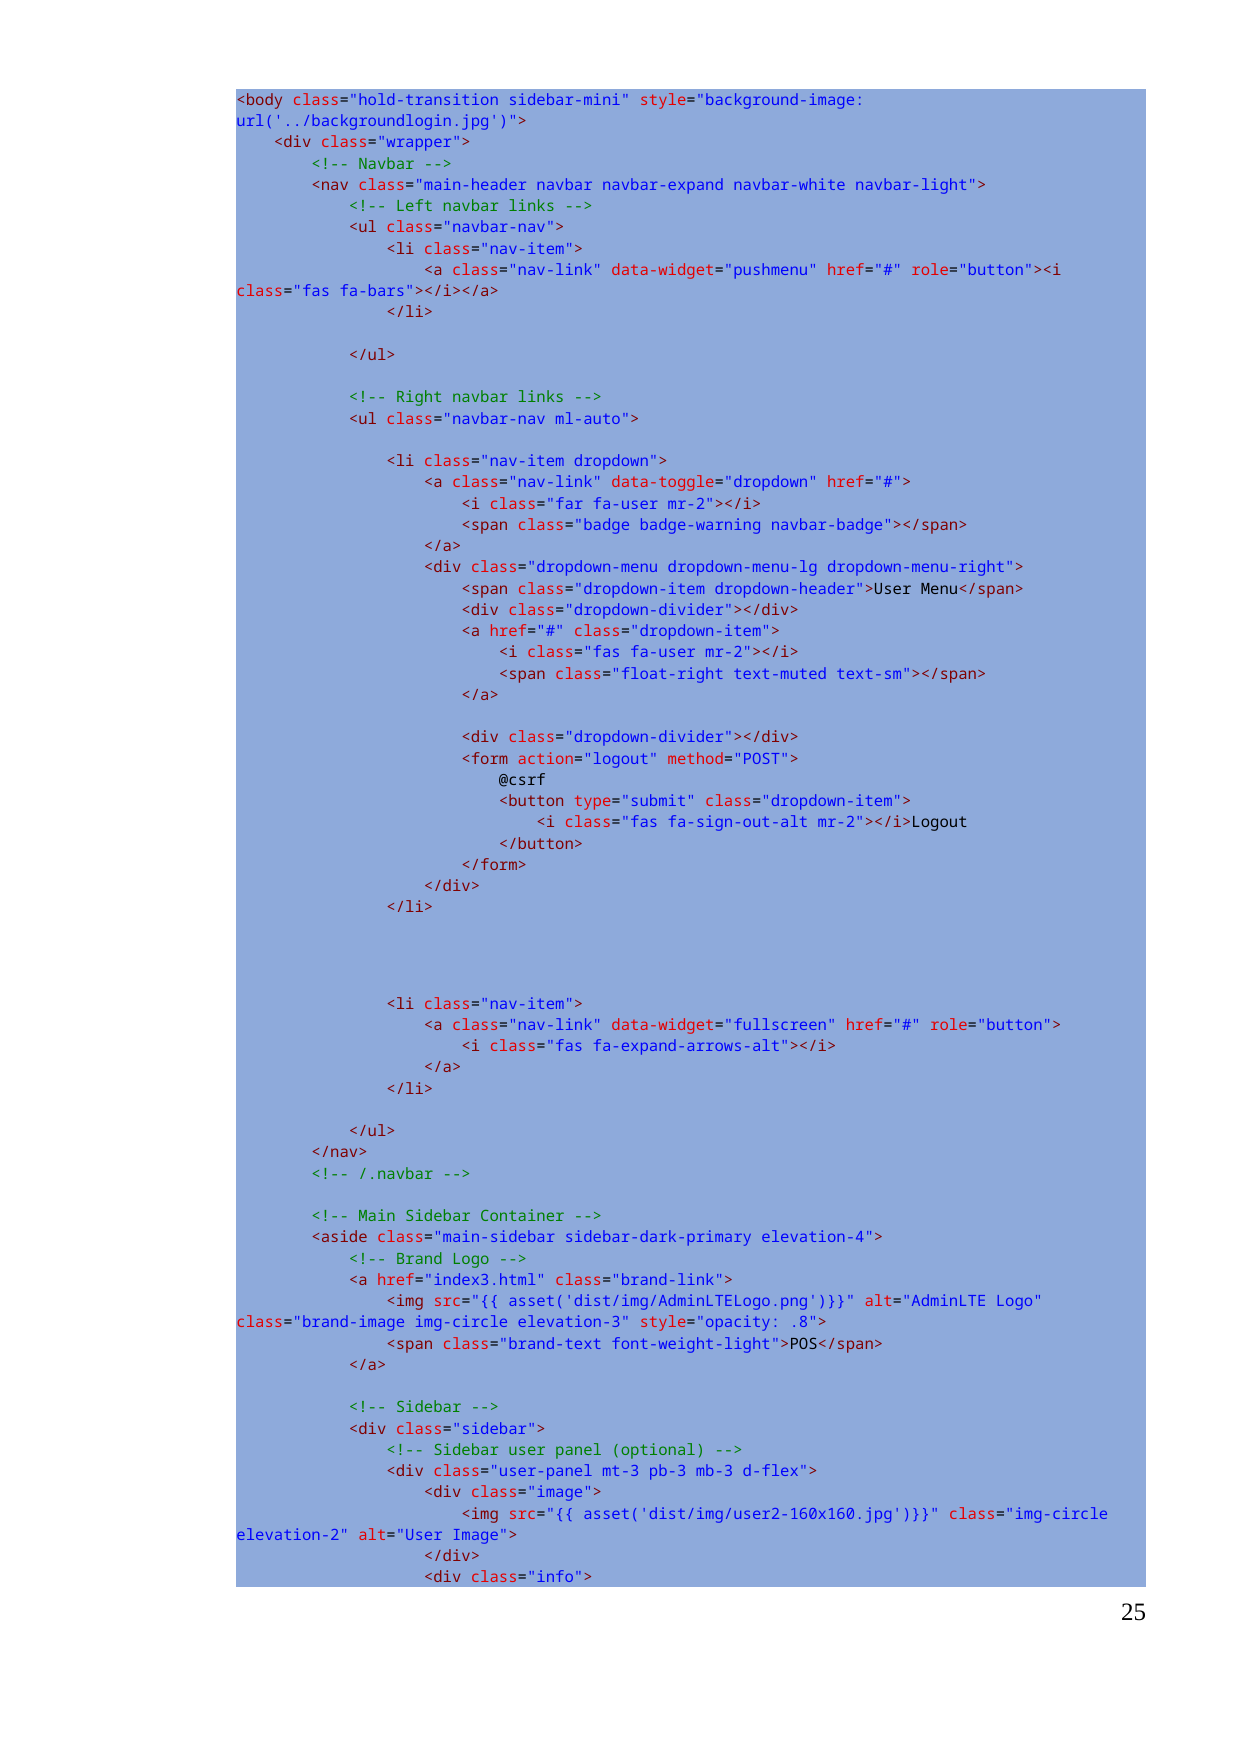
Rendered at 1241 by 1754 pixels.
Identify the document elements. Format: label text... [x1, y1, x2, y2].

text <!-- Left navbar links --> [236, 195, 1146, 216]
text <div class="image"> [236, 1481, 1146, 1502]
text <div class="dropdown-menu dropdown-menu-lg dropdown-menu-right"> [236, 556, 1146, 577]
text </form> [236, 854, 1146, 875]
text <div class="info"> [236, 1566, 1146, 1587]
text </ul> [236, 1120, 1146, 1141]
text <div class="dropdown-divider"></div> [236, 726, 1146, 747]
text @csrf [236, 769, 1146, 790]
text <div class="dropdown-divider"></div> [236, 599, 1146, 620]
text <div class="user-panel mt-3 pb-3 mb-3 d-flex"> [236, 1460, 1146, 1481]
text <!-- Main Sidebar Container --> [236, 1205, 1146, 1226]
text <a class="nav-link" data-toggle="dropdown" href="#"> [236, 471, 1146, 492]
text <!-- /.navbar --> [236, 1162, 1146, 1184]
text <i class="fas fa-expand-arrows-alt"></i> [236, 1035, 1146, 1056]
text <span class="badge badge-warning navbar-badge"></span> [236, 514, 1146, 535]
text <i class="fas fa-user mr-2"></i> [236, 641, 1146, 662]
text <img src="{{ asset('dist/img/user2-160x160.jpg')}}" class="img-circle elevation-2" alt="User Image"> [236, 1502, 1146, 1545]
text <button type="submit" class="dropdown-item"> [236, 790, 1146, 811]
text <div class="wrapper"> [236, 131, 1146, 152]
text </div> [236, 875, 1146, 896]
text <span class="dropdown-item dropdown-header">User Menu</span> [236, 577, 1146, 599]
text <span class="brand-text font-weight-light">POS</span> [236, 1332, 1146, 1354]
text <li class="nav-item dropdown"> [236, 450, 1146, 471]
text </a> [236, 535, 1146, 556]
text <a href="#" class="dropdown-item"> [236, 620, 1146, 641]
text </li> [236, 1077, 1146, 1099]
text <a class="nav-link" data-widget="pushmenu" href="#" role="button"><i class="fas fa-bars"></i></a> [236, 259, 1146, 301]
text <ul class="navbar-nav"> [236, 216, 1146, 237]
text <li class="nav-item"> [236, 237, 1146, 259]
text <ul class="navbar-nav ml-auto"> [236, 407, 1146, 429]
text <form action="logout" method="POST"> [236, 747, 1146, 769]
text <i class="fas fa-sign-out-alt mr-2"></i>Logout [236, 811, 1146, 832]
text <!-- Right navbar links --> [236, 386, 1146, 407]
text </button> [236, 832, 1146, 854]
text <!-- Brand Logo --> [236, 1247, 1146, 1269]
text <i class="far fa-user mr-2"></i> [236, 492, 1146, 514]
text <a class="nav-link" data-widget="fullscreen" href="#" role="button"> [236, 1014, 1146, 1035]
text </div> [236, 1545, 1146, 1566]
text </a> [236, 1056, 1146, 1077]
text </li> [236, 896, 1146, 917]
text <!-- Navbar --> [236, 152, 1146, 174]
text <img src="{{ asset('dist/img/AdminLTELogo.png')}}" alt="AdminLTE Logo" class="brand-image img-circle elevation-3" style="opacity: .8"> [236, 1290, 1146, 1332]
text <body class="hold-transition sidebar-mini" style="background-image: url('../backgroundlogin.jpg')"> [236, 89, 1146, 131]
text </a> [236, 1354, 1146, 1375]
text <a href="index3.html" class="brand-link"> [236, 1269, 1146, 1290]
text <span class="float-right text-muted text-sm"></span> [236, 662, 1146, 684]
text <aside class="main-sidebar sidebar-dark-primary elevation-4"> [236, 1226, 1146, 1247]
text </a> [236, 684, 1146, 705]
text <div class="sidebar"> [236, 1417, 1146, 1439]
text <!-- Sidebar --> [236, 1396, 1146, 1417]
text </li> [236, 301, 1146, 322]
text </nav> [236, 1141, 1146, 1162]
text <!-- Sidebar user panel (optional) --> [236, 1439, 1146, 1460]
text <nav class="main-header navbar navbar-expand navbar-white navbar-light"> [236, 174, 1146, 195]
text <li class="nav-item"> [236, 992, 1146, 1014]
text </ul> [236, 344, 1146, 365]
